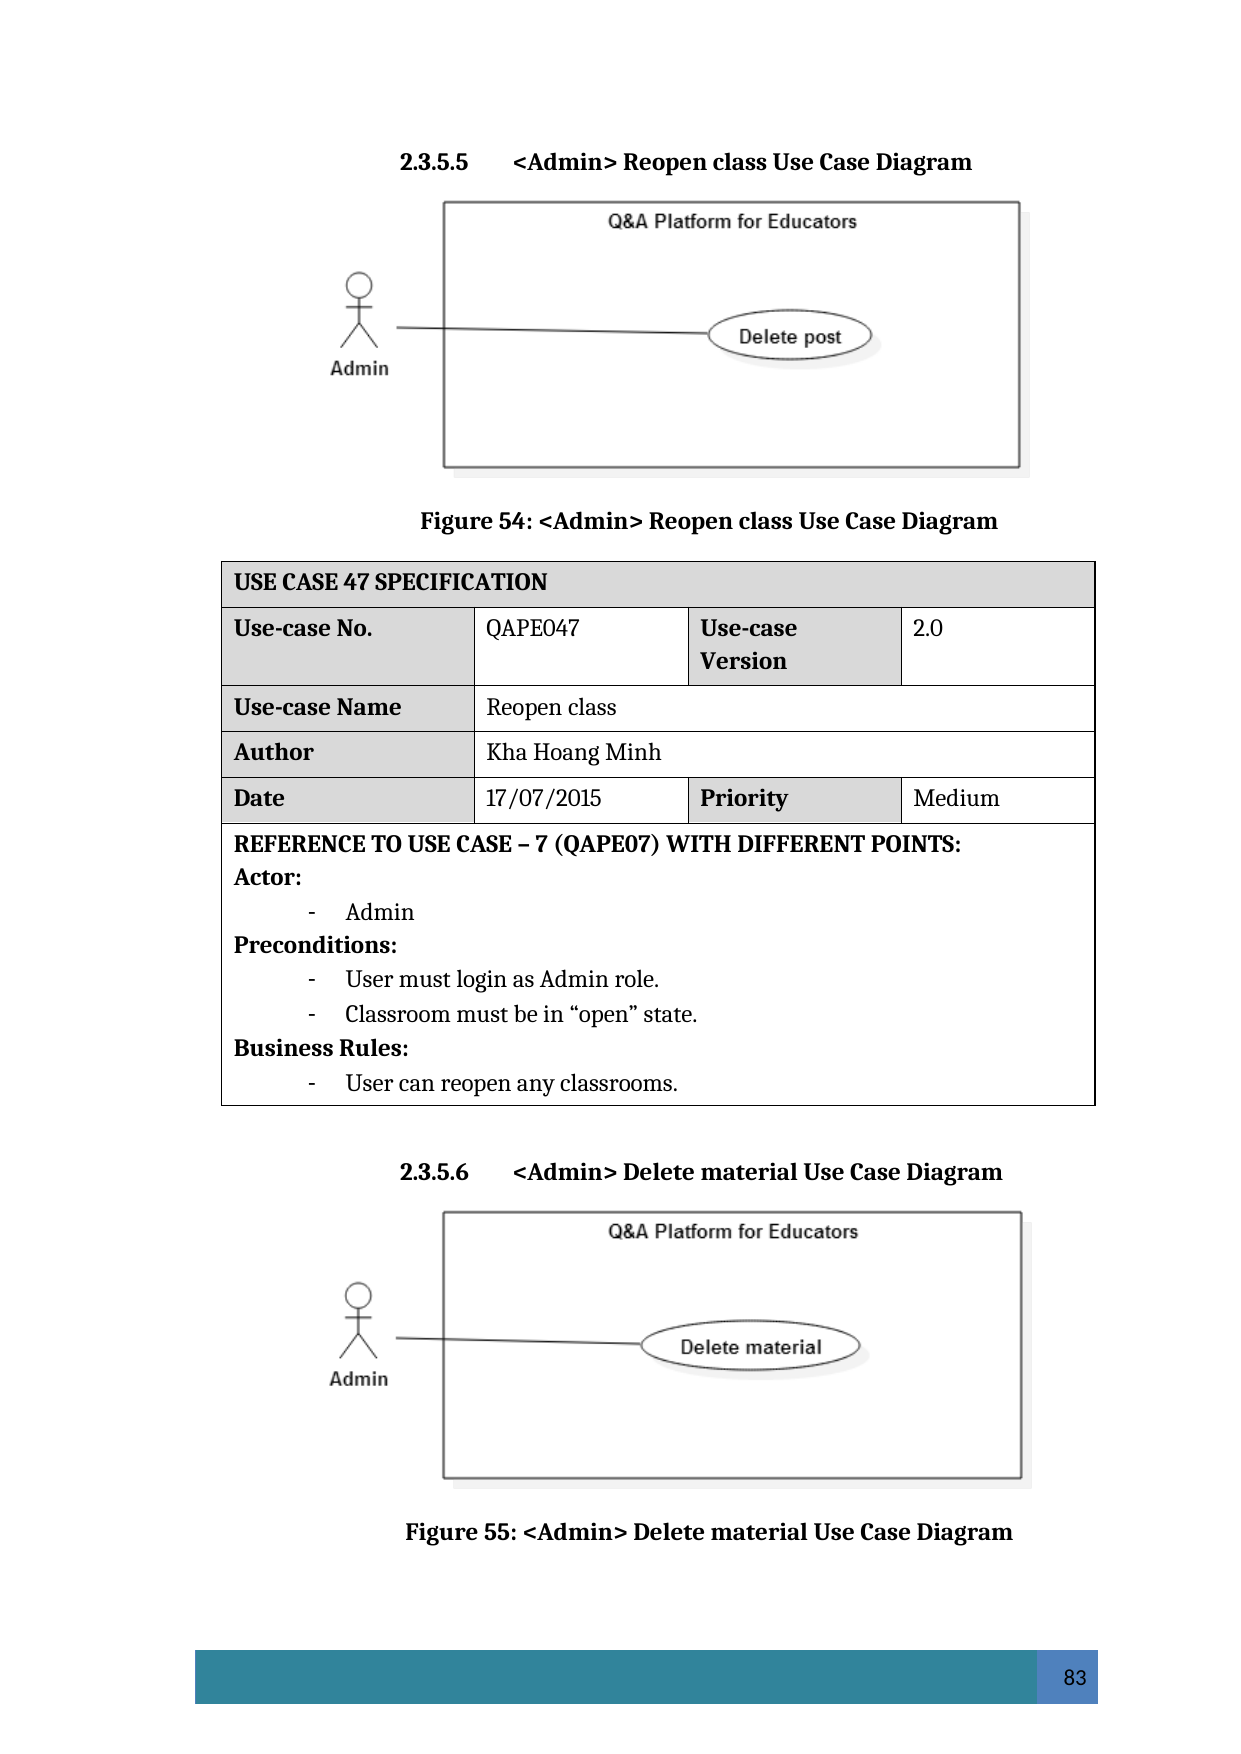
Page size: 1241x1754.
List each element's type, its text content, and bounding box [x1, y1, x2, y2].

text Figure 55: <Admin> Delete material Use Case Diagram [222, 1518, 1122, 1547]
subtitle <Admin> Delete material Use Case Diagram [400, 1157, 1122, 1186]
table_cell 17/07/2015 [475, 778, 688, 822]
table_header USE CASE 47 SPECIFICATION [222, 562, 1094, 607]
table_cell 2.0 [902, 608, 1094, 685]
table_cell Kha Hoang Minh [475, 732, 1094, 777]
picture [310, 188, 1034, 482]
text Figure 54: <Admin> Reopen class Use Case Diagram [222, 507, 1122, 536]
table_cell Priority [689, 778, 901, 822]
table_cell Medium [902, 778, 1094, 822]
table_cell Use-case Version [689, 608, 901, 685]
table_cell REFERENCE TO USE CASE – 7 (QAPE07) WITH DIFFERENT POINTS: Actor: Admin Preconditions: User must login as Admin role. Classroom must be in “open” state. Business Rules: User can reopen any classrooms. [222, 824, 1094, 1105]
table_cell QAPE047 [475, 608, 688, 685]
table_cell Reopen class [475, 686, 1094, 731]
table_cell Author [222, 732, 474, 777]
table_cell Use-case Name [222, 686, 474, 731]
picture [308, 1198, 1036, 1493]
table_cell Use-case No. [222, 608, 474, 685]
subtitle <Admin> Reopen class Use Case Diagram [400, 148, 1122, 176]
table_cell Date [222, 778, 474, 822]
